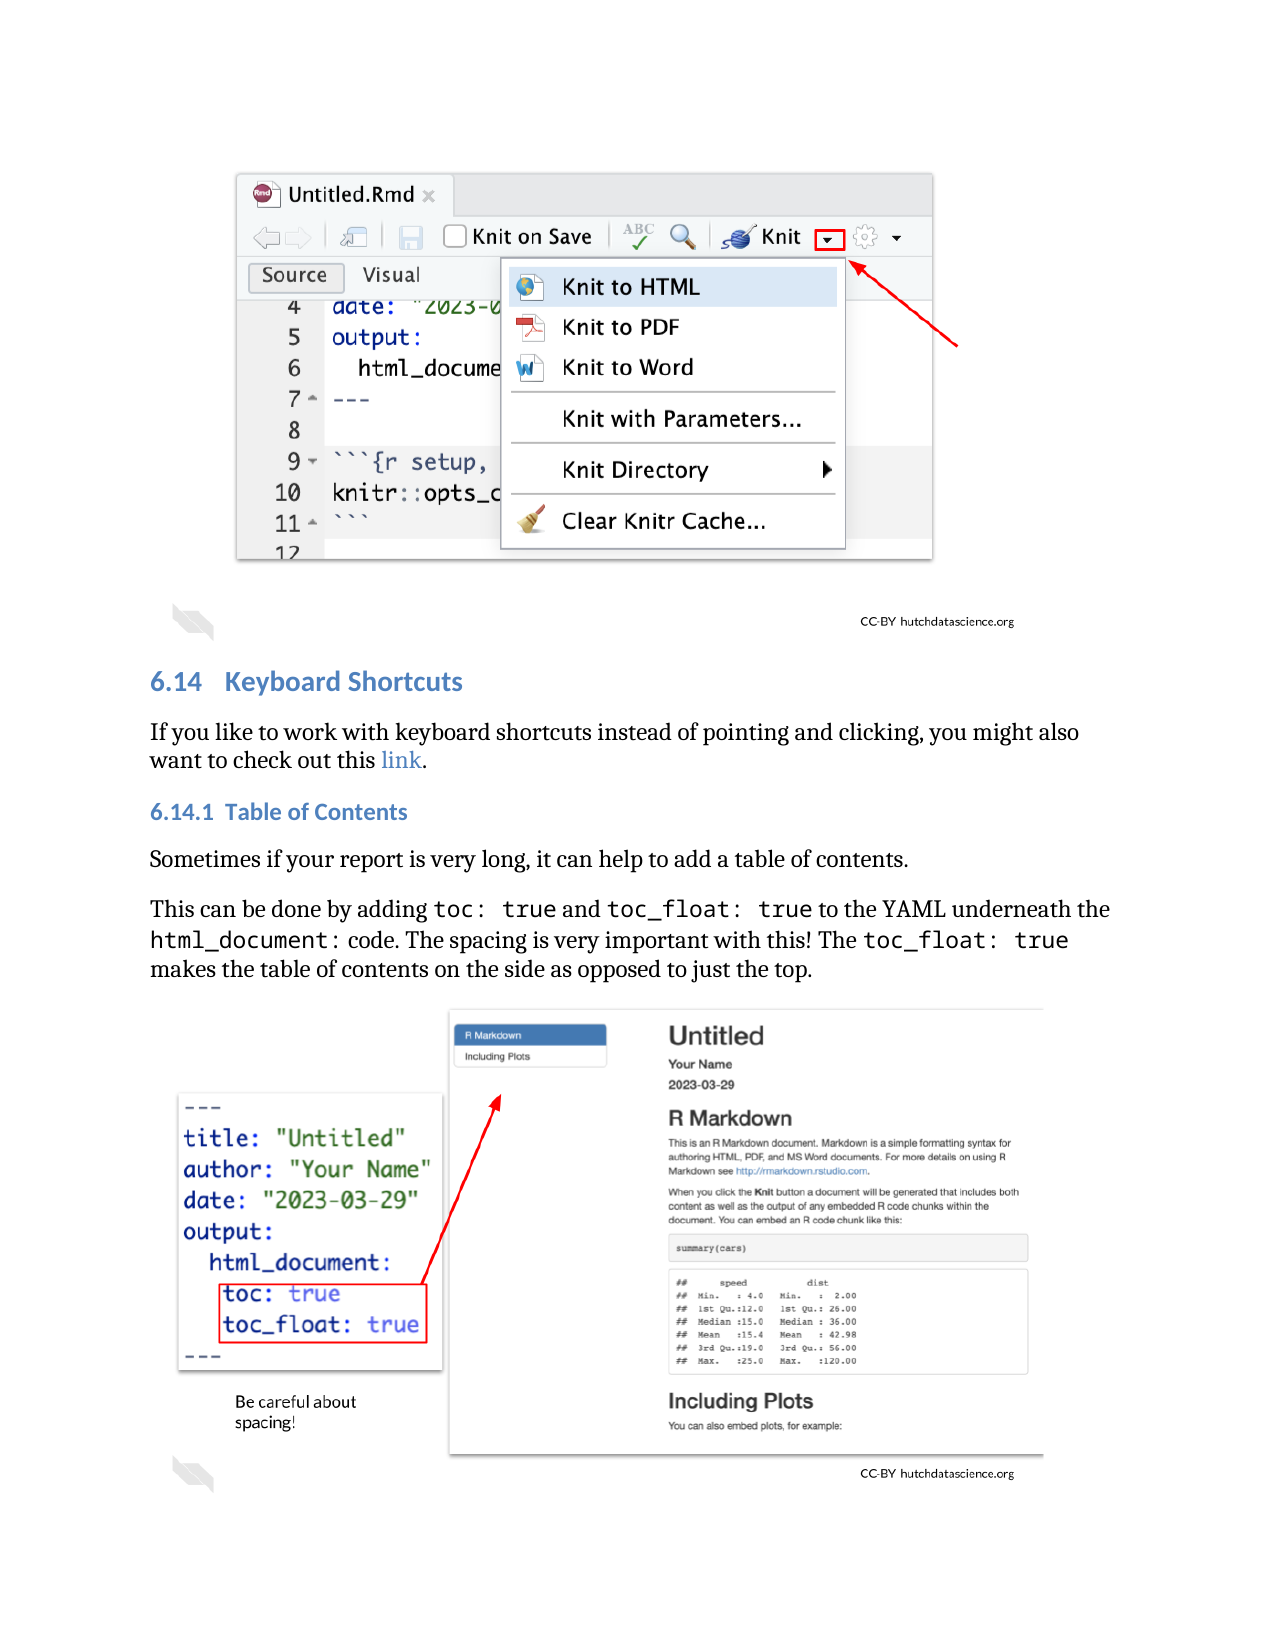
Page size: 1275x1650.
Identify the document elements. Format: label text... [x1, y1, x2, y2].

subtitle 6.14 Keyboard Shortcuts [150, 663, 1125, 699]
subtitle 6.14.1 Table of Contents [150, 796, 1125, 826]
text If you like to work with keyboard shortcuts instead of pointing and clicking, you might also want to check out this link. [150, 717, 1125, 775]
picture [168, 1002, 1044, 1495]
text This can be done by adding toc: true and toc_float: true to the YAML underneath the html_document: code. The spacing is very important with this! The toc_float: true makes the table of contents on the side as opposed to just the top. [150, 892, 1125, 984]
text Sometimes if your report is very long, it can help to add a table of contents. [150, 845, 1125, 874]
picture [168, 150, 1044, 643]
